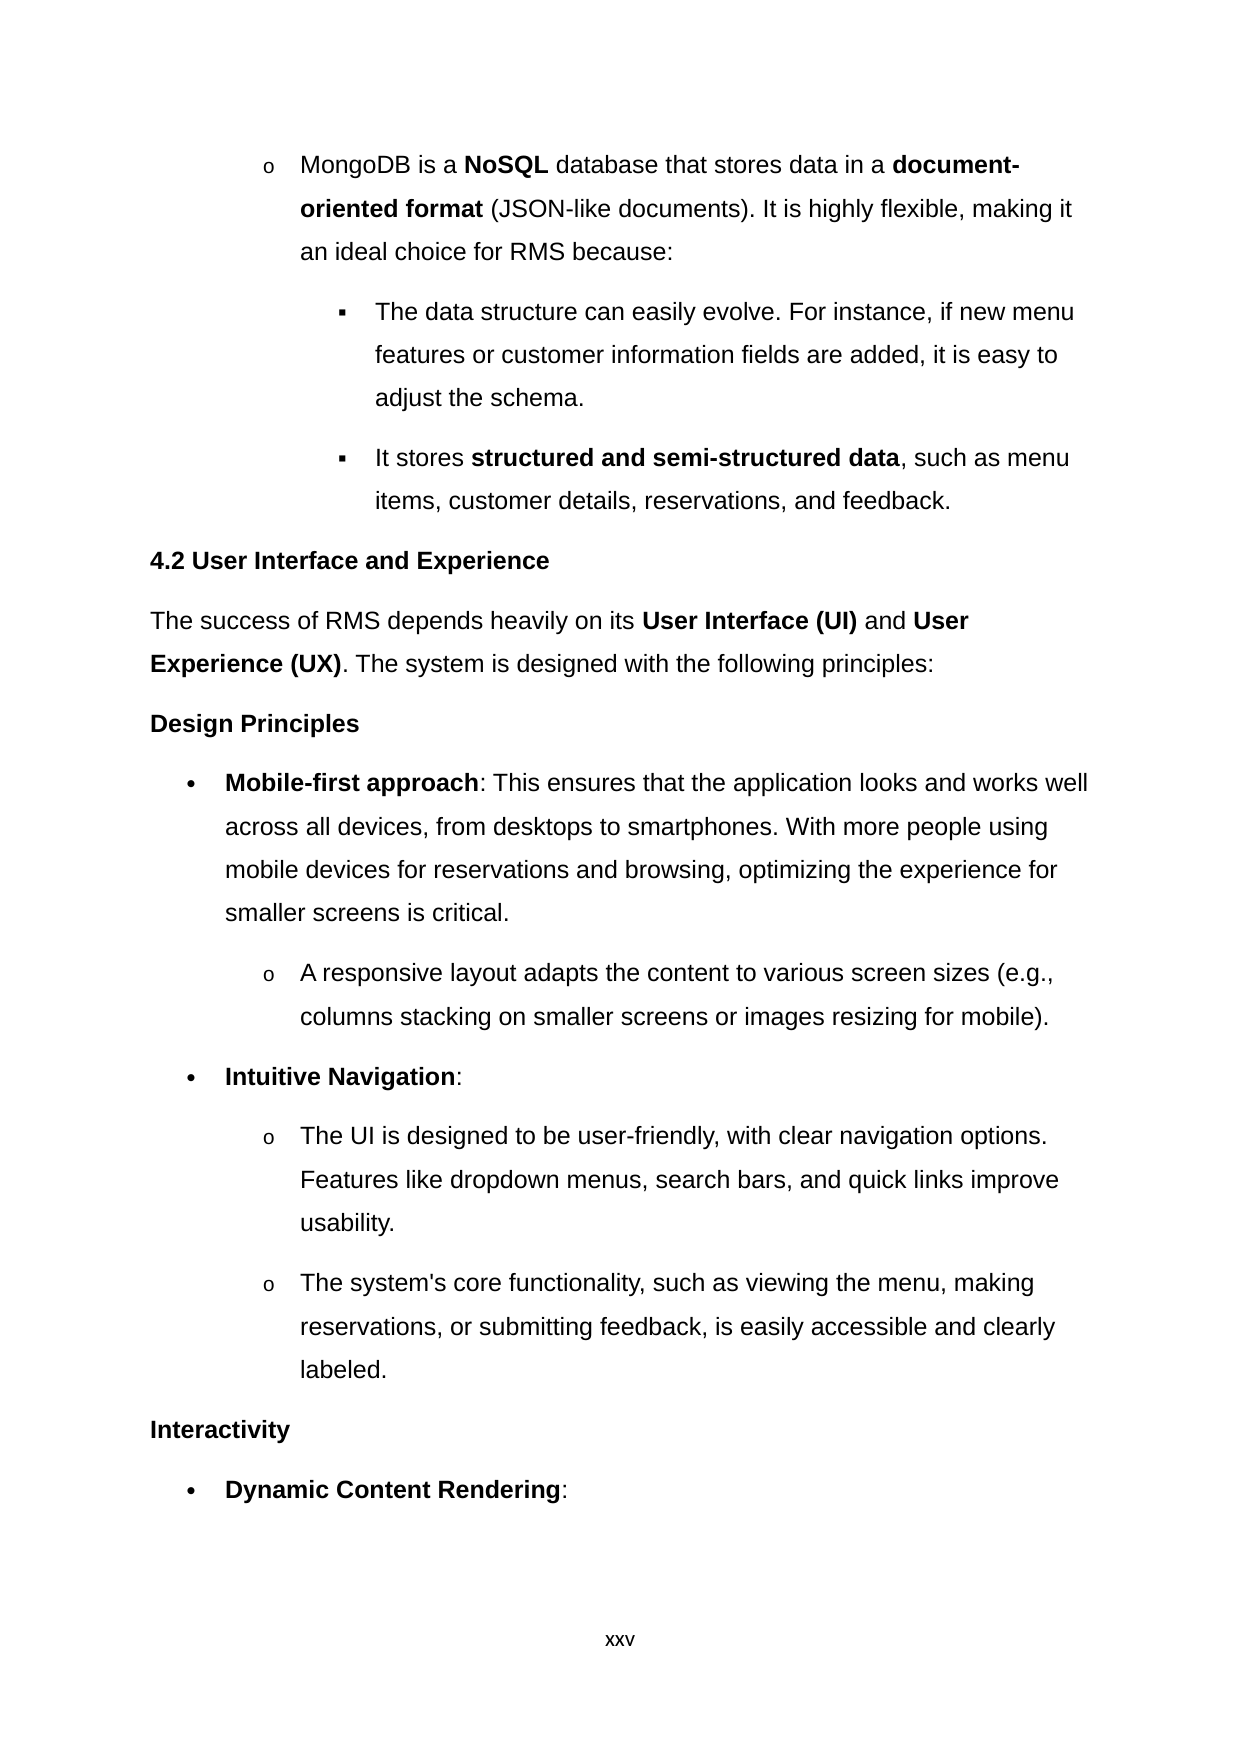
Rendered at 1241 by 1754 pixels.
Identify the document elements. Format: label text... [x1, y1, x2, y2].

list MongoDB: [187, 1140, 1090, 1169]
list The API endpoints might include operations like: [262, 590, 1090, 620]
list POST /reservation: To book a table. [337, 651, 1090, 680]
list Node.js is used to execute the server-side logic of the RMS. It is built on the V8 JavaScript engine, making it highly efficient for handling numerous simultaneous client requests in a non-blocking manner. This is important for real-time features like table reservations and menu updates. [262, 150, 1090, 352]
list It stores structured and semi-structured data, such as menu items, customer details, reservations, and feedback. [337, 1493, 1090, 1565]
list MongoDB is a NoSQL database that stores data in a document-oriented format (JSON-like documents). It is highly flexible, making it an ideal choice for RMS because: [262, 1200, 1090, 1316]
text Database [150, 1080, 1090, 1109]
list GET /menu: To retrieve the menu data. [337, 711, 1090, 740]
list APIs: [187, 831, 1090, 859]
list POST /feedback: To submit customer feedback. [337, 771, 1090, 799]
list APIs serve as the intermediary between the frontend and backend, allowing data to be exchanged between the two systems. For example, the frontend may send a request to the API to fetch available tables or submit an order. [262, 890, 1090, 1049]
list Express.js is a lightweight framework built on top of Node.js that simplifies routing and handling HTTP requests. It helps in creating RESTful APIs that interact with the frontend. [262, 443, 1090, 559]
list Express.js: [187, 383, 1090, 412]
list The data structure can easily evolve. For instance, if new menu features or customer information fields are added, it is easy to adjust the schema. [337, 1347, 1090, 1462]
